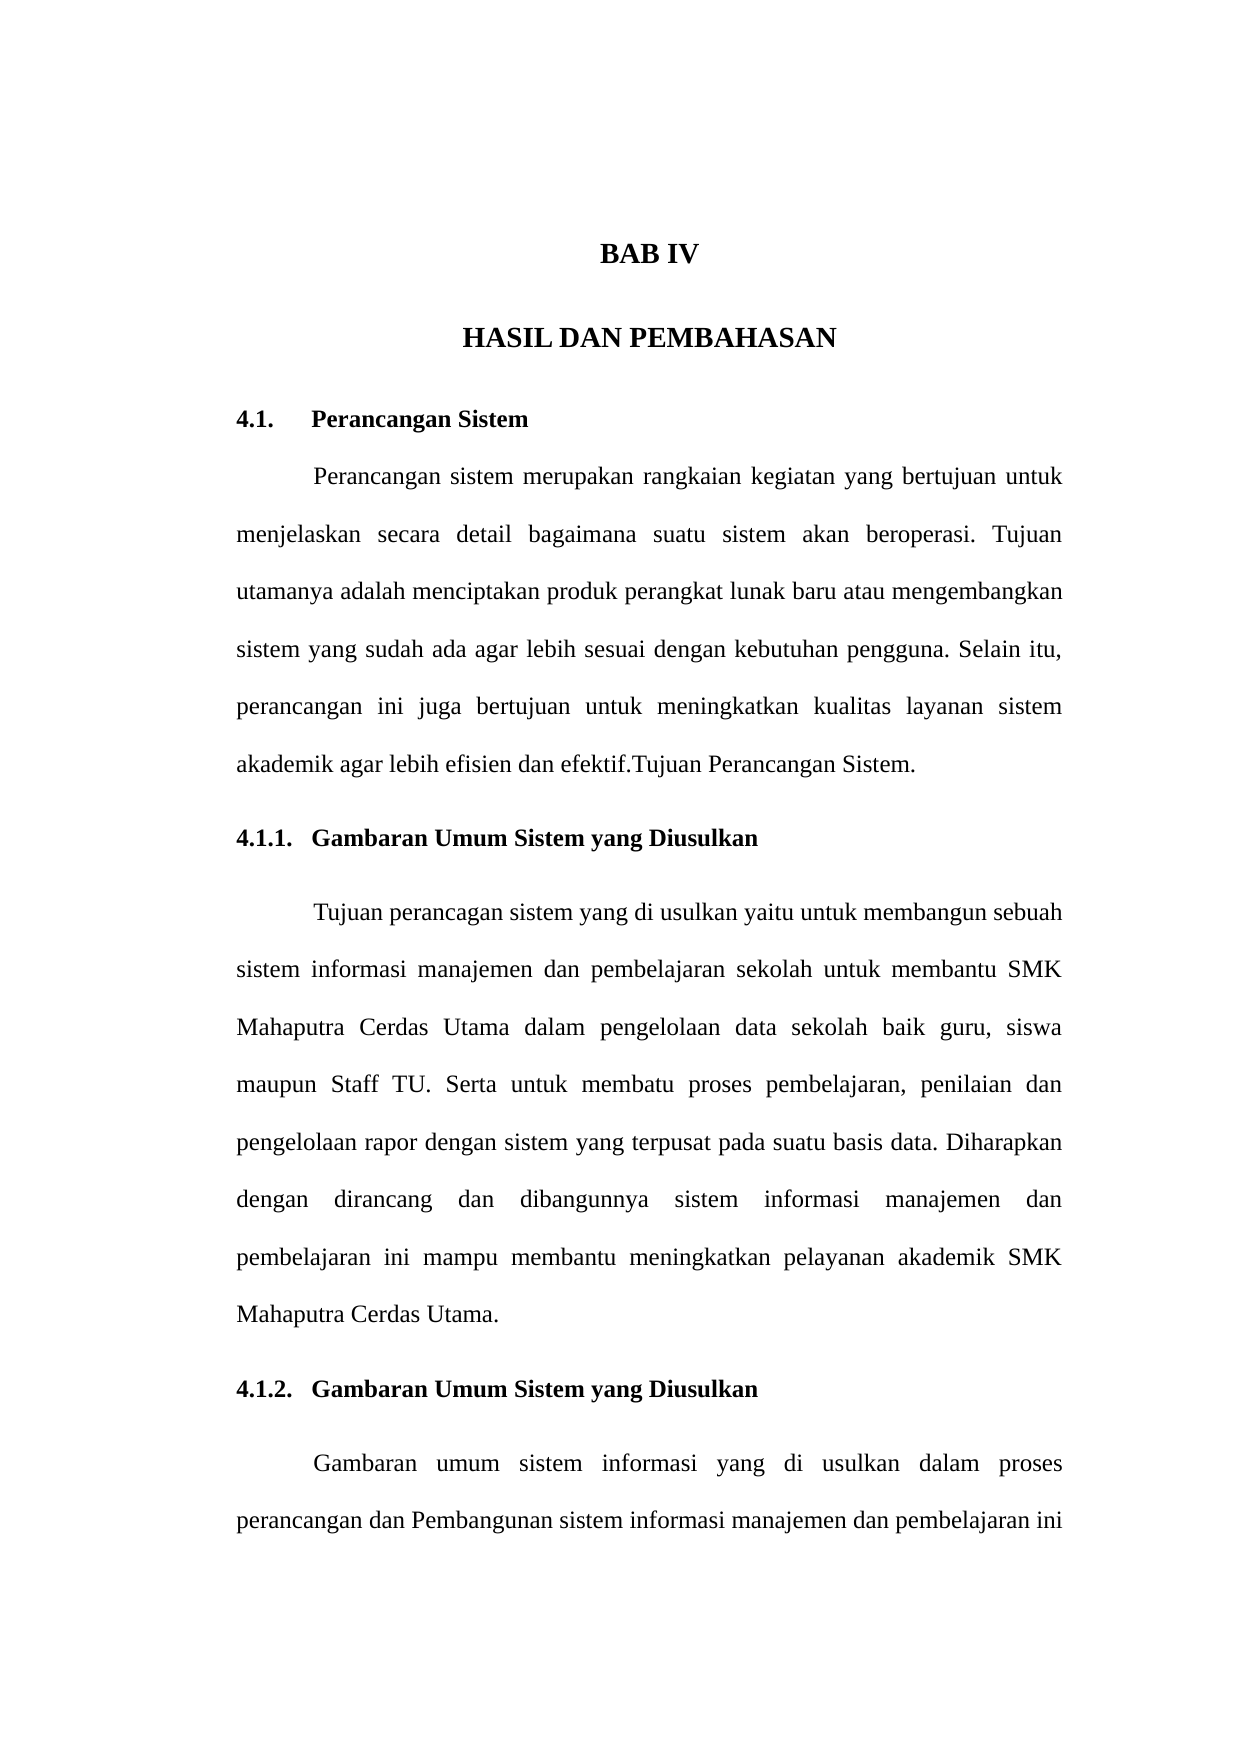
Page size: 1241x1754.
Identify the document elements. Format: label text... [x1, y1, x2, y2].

list Gambaran Umum Sistem yang Diusulkan [236, 1374, 1063, 1402]
subtitle HASIL DAN PEMBAHASAN [236, 320, 1063, 353]
subtitle BAB IV [236, 236, 1063, 270]
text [236, 1448, 1063, 1534]
text Tujuan perancagan sistem yang di usulkan yaitu untuk membangun sebuah sistem informasi manajemen dan pembelajaran sekolah untuk membantu SMK Mahaputra Cerdas Utama dalam pengelolaan data sekolah baik guru, siswa maupun Staff TU. Serta untuk membatu proses pembelajaran, penilaian dan pengelolaan rapor dengan sistem yang terpusat pada suatu basis data. Diharapkan dengan dirancang dan dibangunnya sistem informasi manajemen dan pembelajaran ini mampu membantu meningkatkan pelayanan akademik SMK Mahaputra Cerdas Utama. [236, 897, 1063, 1328]
text Perancangan sistem merupakan rangkaian kegiatan yang bertujuan untuk menjelaskan secara detail bagaimana suatu sistem akan beroperasi. Tujuan utamanya adalah menciptakan produk perangkat lunak baru atau mengembangkan sistem yang sudah ada agar lebih sesuai dengan kebutuhan pengguna. Selain itu, perancangan ini juga bertujuan untuk meningkatkan kualitas layanan sistem akademik agar lebih efisien dan efektif.Tujuan Perancangan Sistem. [236, 461, 1063, 777]
list Gambaran Umum Sistem yang Diusulkan [236, 823, 1063, 852]
text Perancangan Sistem [236, 404, 1063, 432]
